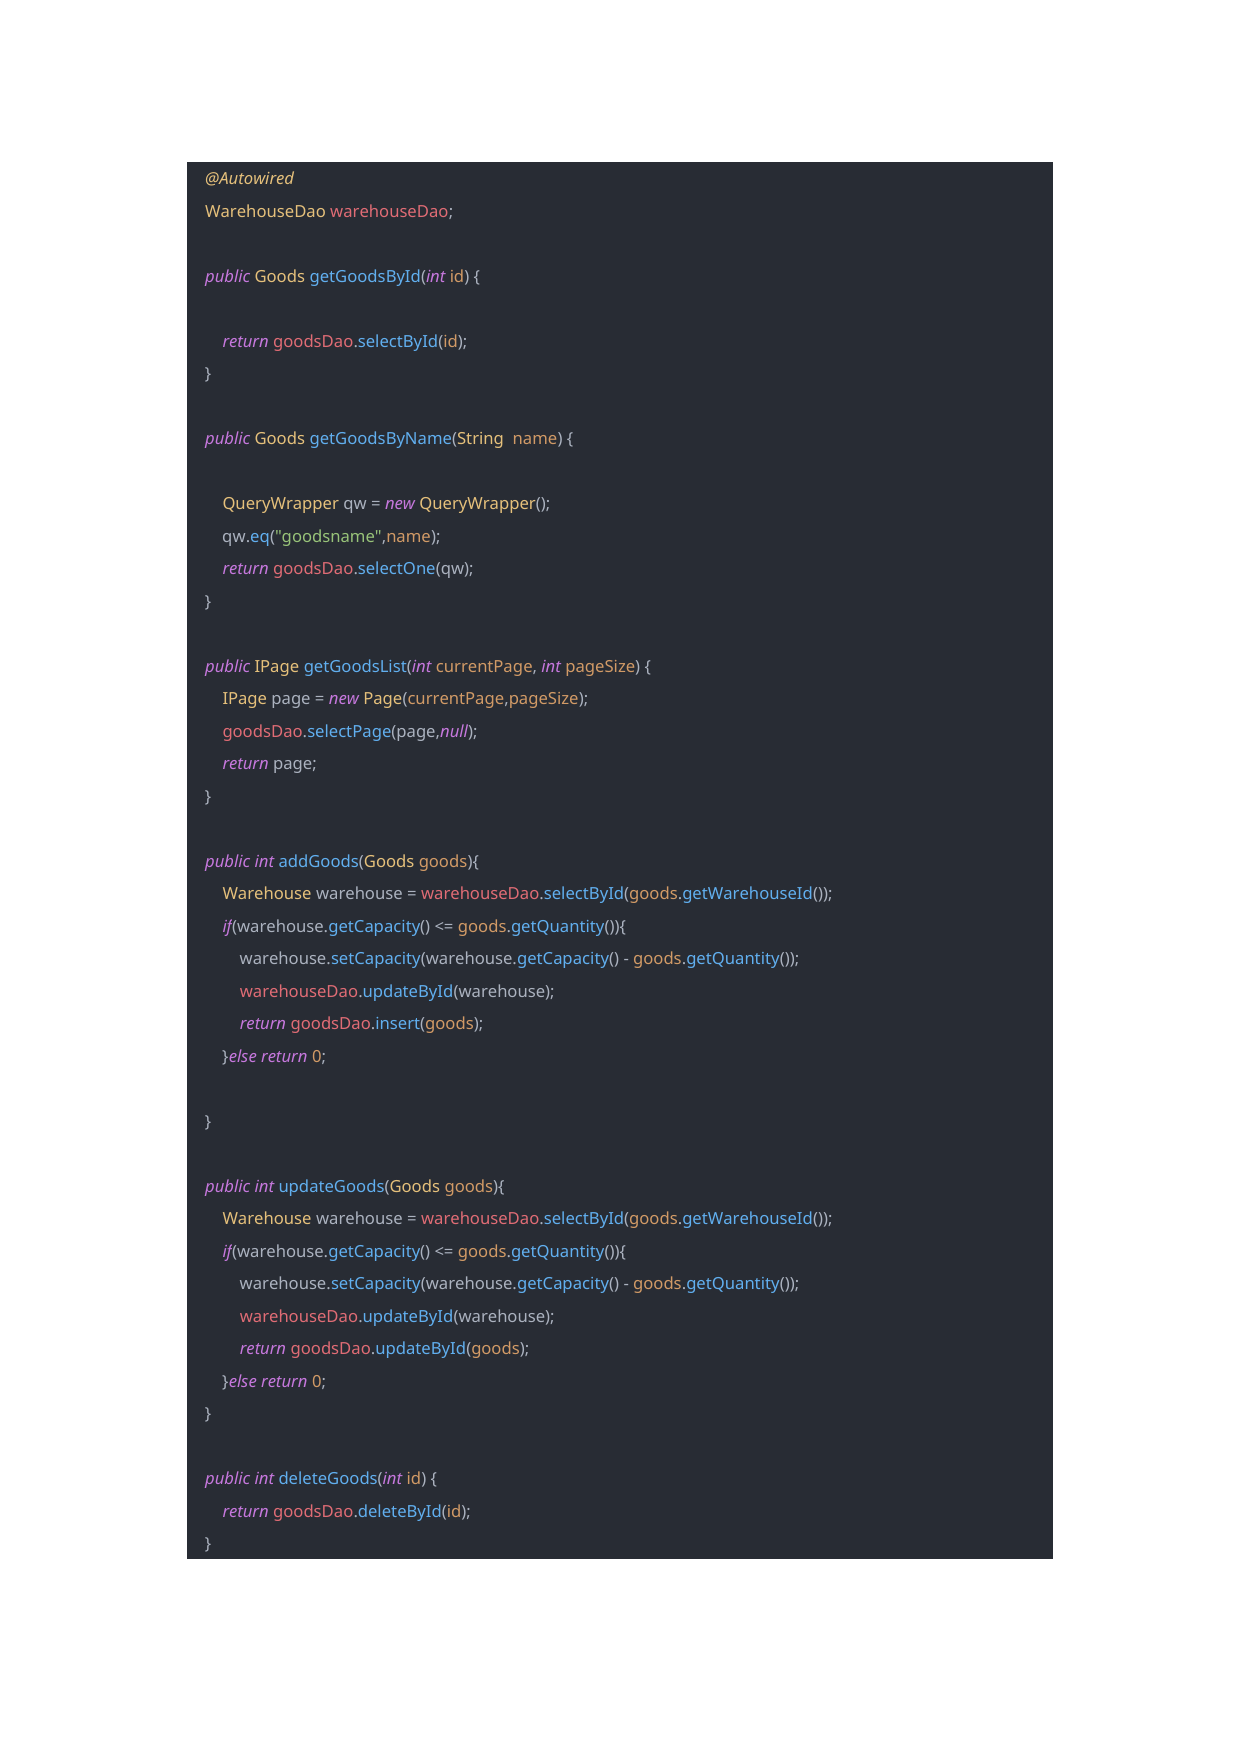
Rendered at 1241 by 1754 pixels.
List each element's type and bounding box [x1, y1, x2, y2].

text [187, 162, 1053, 1559]
